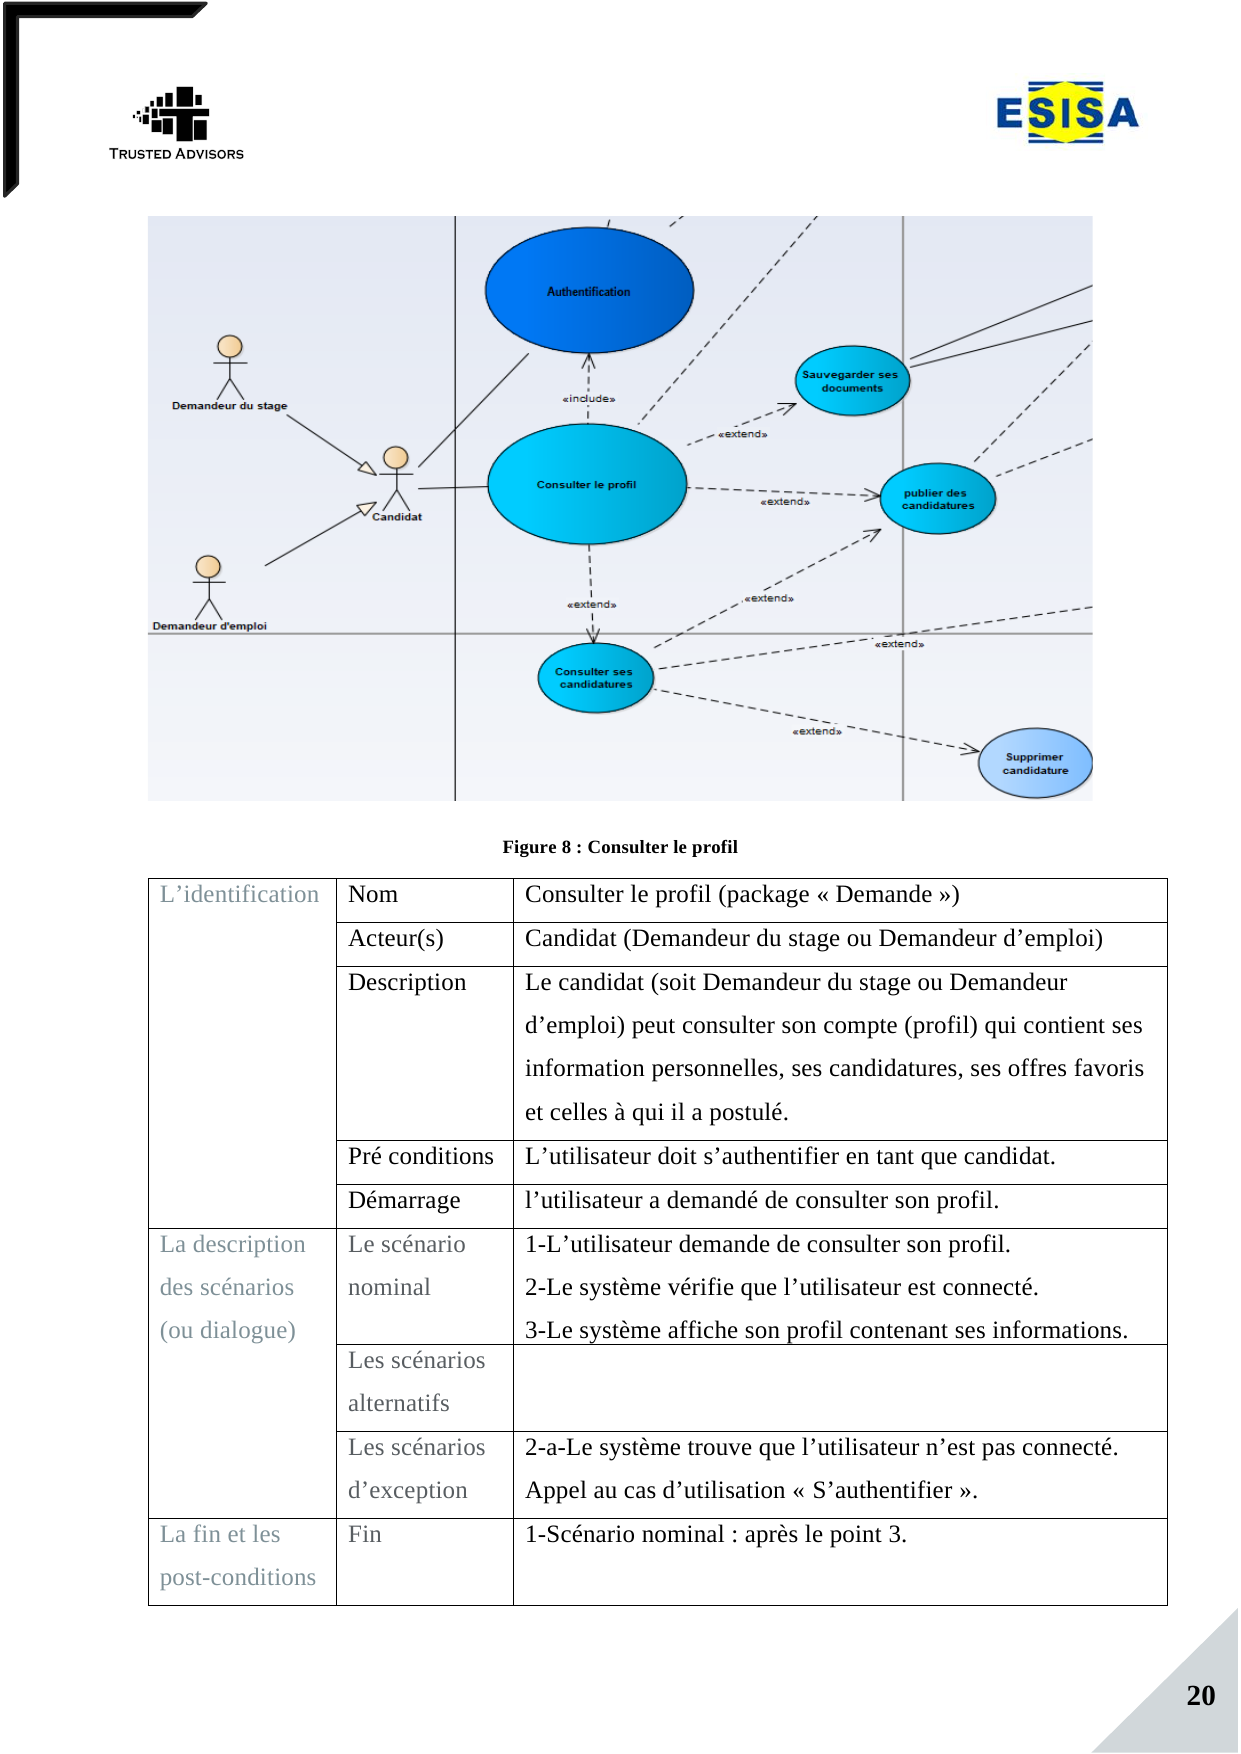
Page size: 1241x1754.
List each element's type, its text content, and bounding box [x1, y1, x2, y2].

table_header Consulter le profil (package « Demande ») [514, 879, 1167, 922]
table_cell Les scénarios alternatifs [337, 1345, 513, 1431]
table_cell La fin et les post-conditions [149, 1519, 336, 1605]
table_header Nom [337, 879, 513, 922]
table_cell Fin [337, 1519, 513, 1605]
table_cell Le scénario nominal [337, 1229, 513, 1344]
table_cell Les scénarios d’exception [337, 1432, 513, 1518]
table_cell l’utilisateur a demandé de consulter son profil. [514, 1185, 1167, 1228]
table_cell Description [337, 967, 513, 1140]
table_cell La description des scénarios (ou dialogue) [149, 1229, 336, 1518]
table_cell 1-L’utilisateur demande de consulter son profil. 2-Le système vérifie que l’utilisateur est connecté. 3-Le système affiche son profil contenant ses informations. [514, 1229, 1167, 1344]
table_cell Pré conditions [337, 1141, 513, 1184]
table_cell [514, 1345, 1167, 1431]
picture [147, 216, 1093, 801]
text Figure : Consulter le profil [148, 836, 1092, 857]
table_cell 2-a-Le système trouve que l’utilisateur n’est pas connecté. Appel au cas d’utilisation « S’authentifier ». [514, 1432, 1167, 1518]
table_header L’identification [149, 879, 336, 1228]
table_cell 1-Scénario nominal : après le point 3. [514, 1519, 1167, 1605]
picture [95, 73, 258, 163]
table_cell Acteur(s) [337, 923, 513, 966]
table_cell Candidat (Demandeur du stage ou Demandeur d’emploi) [514, 923, 1167, 966]
table_cell Démarrage [337, 1185, 513, 1228]
picture [985, 73, 1149, 151]
table_cell Le candidat (soit Demandeur du stage ou Demandeur d’emploi) peut consulter son compte (profil) qui contient ses information personnelles, ses candidatures, ses offres favoris et celles à qui il a postulé. [514, 967, 1167, 1140]
table_cell L’utilisateur doit s’authentifier en tant que candidat. [514, 1141, 1167, 1184]
